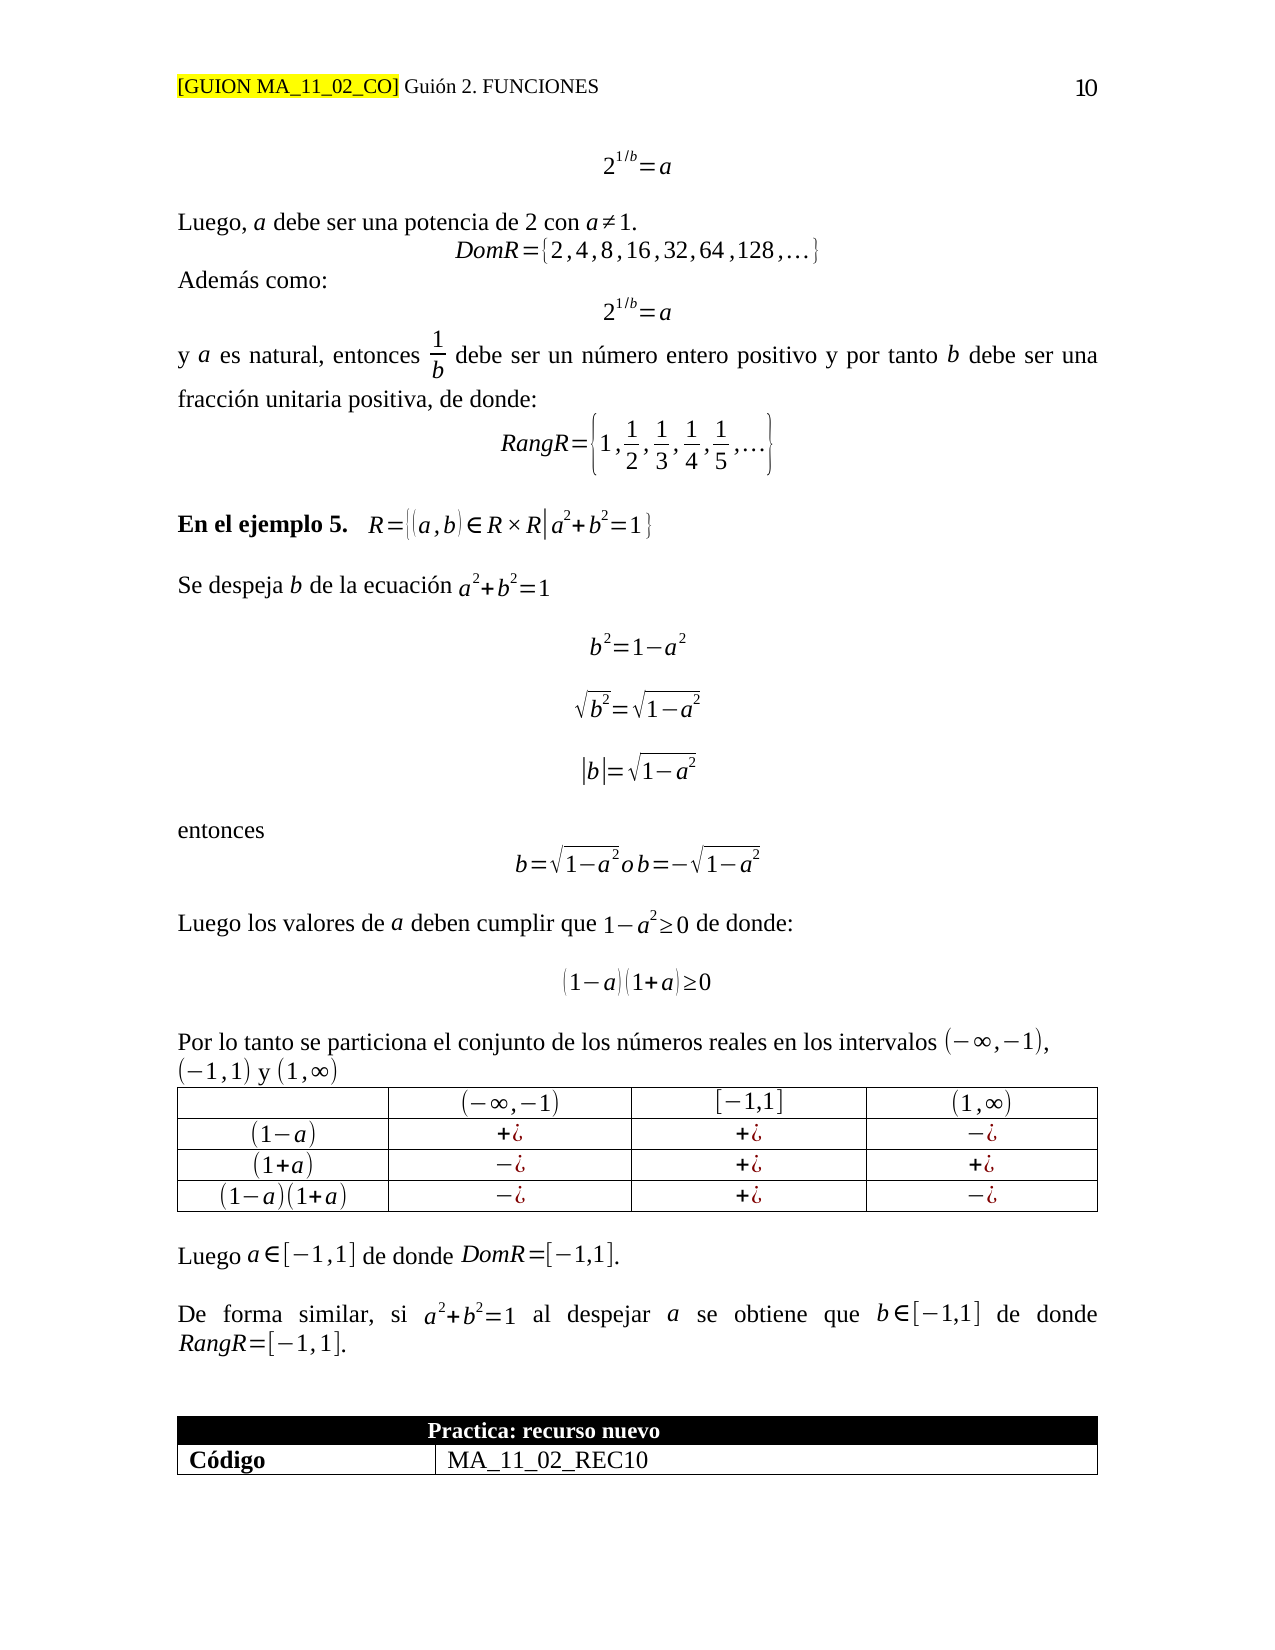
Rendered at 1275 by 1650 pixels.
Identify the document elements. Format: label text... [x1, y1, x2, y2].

table_cell [867, 1119, 1097, 1149]
text Luego, debe ser una potencia de 2 con . [177, 207, 1098, 236]
table_header Practica: recurso nuevo Practica: recurso nuevo [178, 1418, 1097, 1444]
table_cell [389, 1119, 631, 1149]
text Por lo tanto se particiona el conjunto de los números reales en los intervalos , y [177, 1026, 1098, 1087]
table_header [632, 1088, 866, 1118]
table_cell [632, 1150, 866, 1180]
table_header [178, 1088, 388, 1118]
table_cell [632, 1181, 866, 1211]
text entonces [177, 816, 1098, 844]
text En el ejemplo 5. [177, 506, 1098, 541]
table_cell [178, 1150, 388, 1180]
table_header [867, 1088, 1097, 1118]
text Luego los valores de deben cumplir que de donde: [177, 907, 1098, 938]
table_cell [389, 1181, 631, 1211]
text Se despeja de la ecuación [177, 569, 1098, 601]
text De forma similar, si al despejar se obtiene que de donde . [177, 1298, 1098, 1359]
text y es natural, entonces debe ser un número entero positivo y por tanto debe ser una fracción unitaria positiva, de donde: [177, 325, 1098, 413]
table_cell [178, 1181, 388, 1211]
table_cell [389, 1150, 631, 1180]
table_cell [178, 1119, 388, 1149]
table_cell [867, 1181, 1097, 1211]
table_cell MA_11_02_REC10 [436, 1445, 1097, 1473]
table_cell Código [178, 1445, 435, 1473]
text Luego de donde . [177, 1241, 1098, 1269]
table_cell [867, 1150, 1097, 1180]
table_header [389, 1088, 631, 1118]
table_cell [632, 1119, 866, 1149]
text Además como: [177, 265, 1098, 294]
